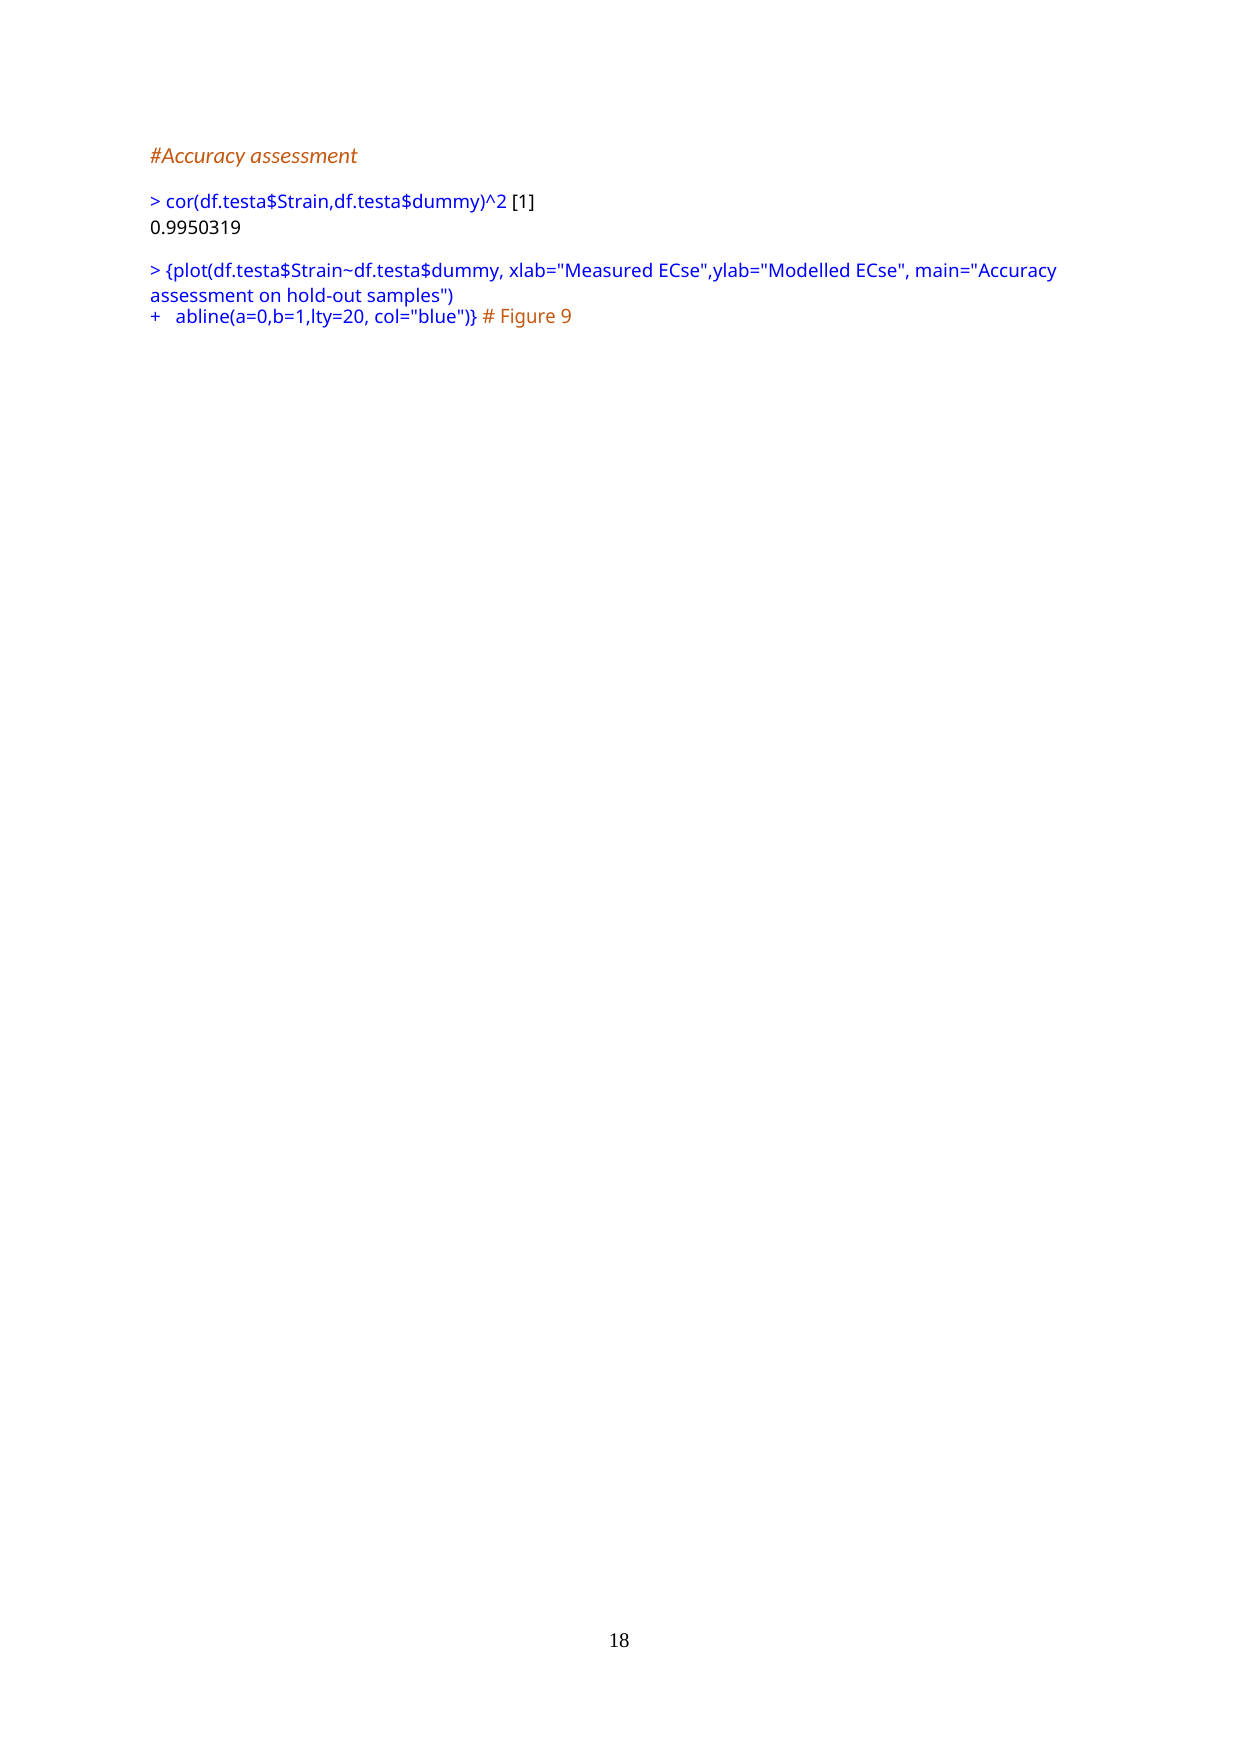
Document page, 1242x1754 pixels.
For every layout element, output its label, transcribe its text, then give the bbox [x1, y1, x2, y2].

text + abline(a=0,b=1,lty=20, col="blue")} # Figure 9 [150, 308, 1102, 327]
text #Accuracy assessment [150, 142, 1102, 170]
text > {plot(df.testa$Strain~df.testa$dummy, xlab="Measured ECse",ylab="Modelled ECse", main="Accuracy assessment on hold-out samples") [150, 257, 1080, 308]
text > cor(df.testa$Strain,df.testa$dummy)^2 [1] 0.9950319 [150, 188, 594, 239]
